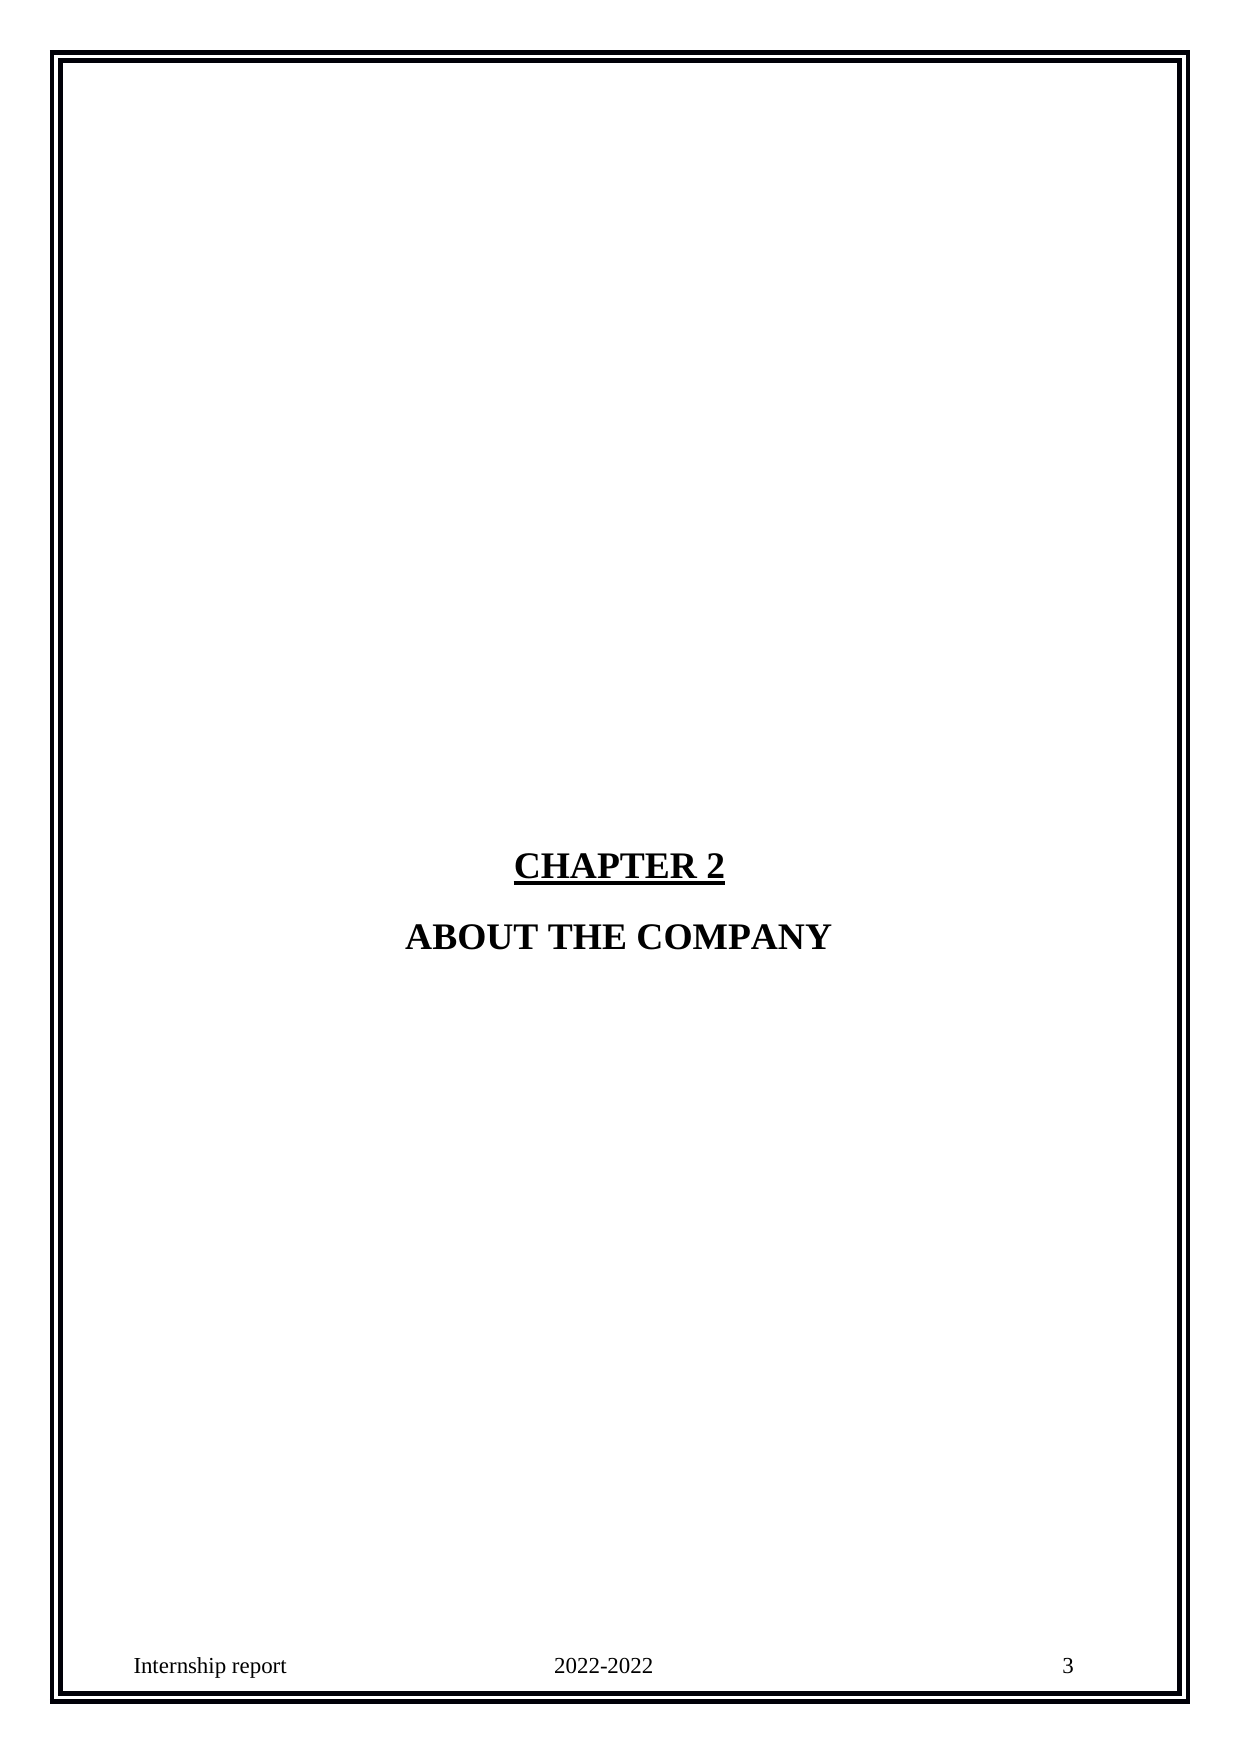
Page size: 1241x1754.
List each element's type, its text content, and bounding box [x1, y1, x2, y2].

subtitle CHAPTER 2 ABOUT THE COMPANY [405, 844, 856, 958]
